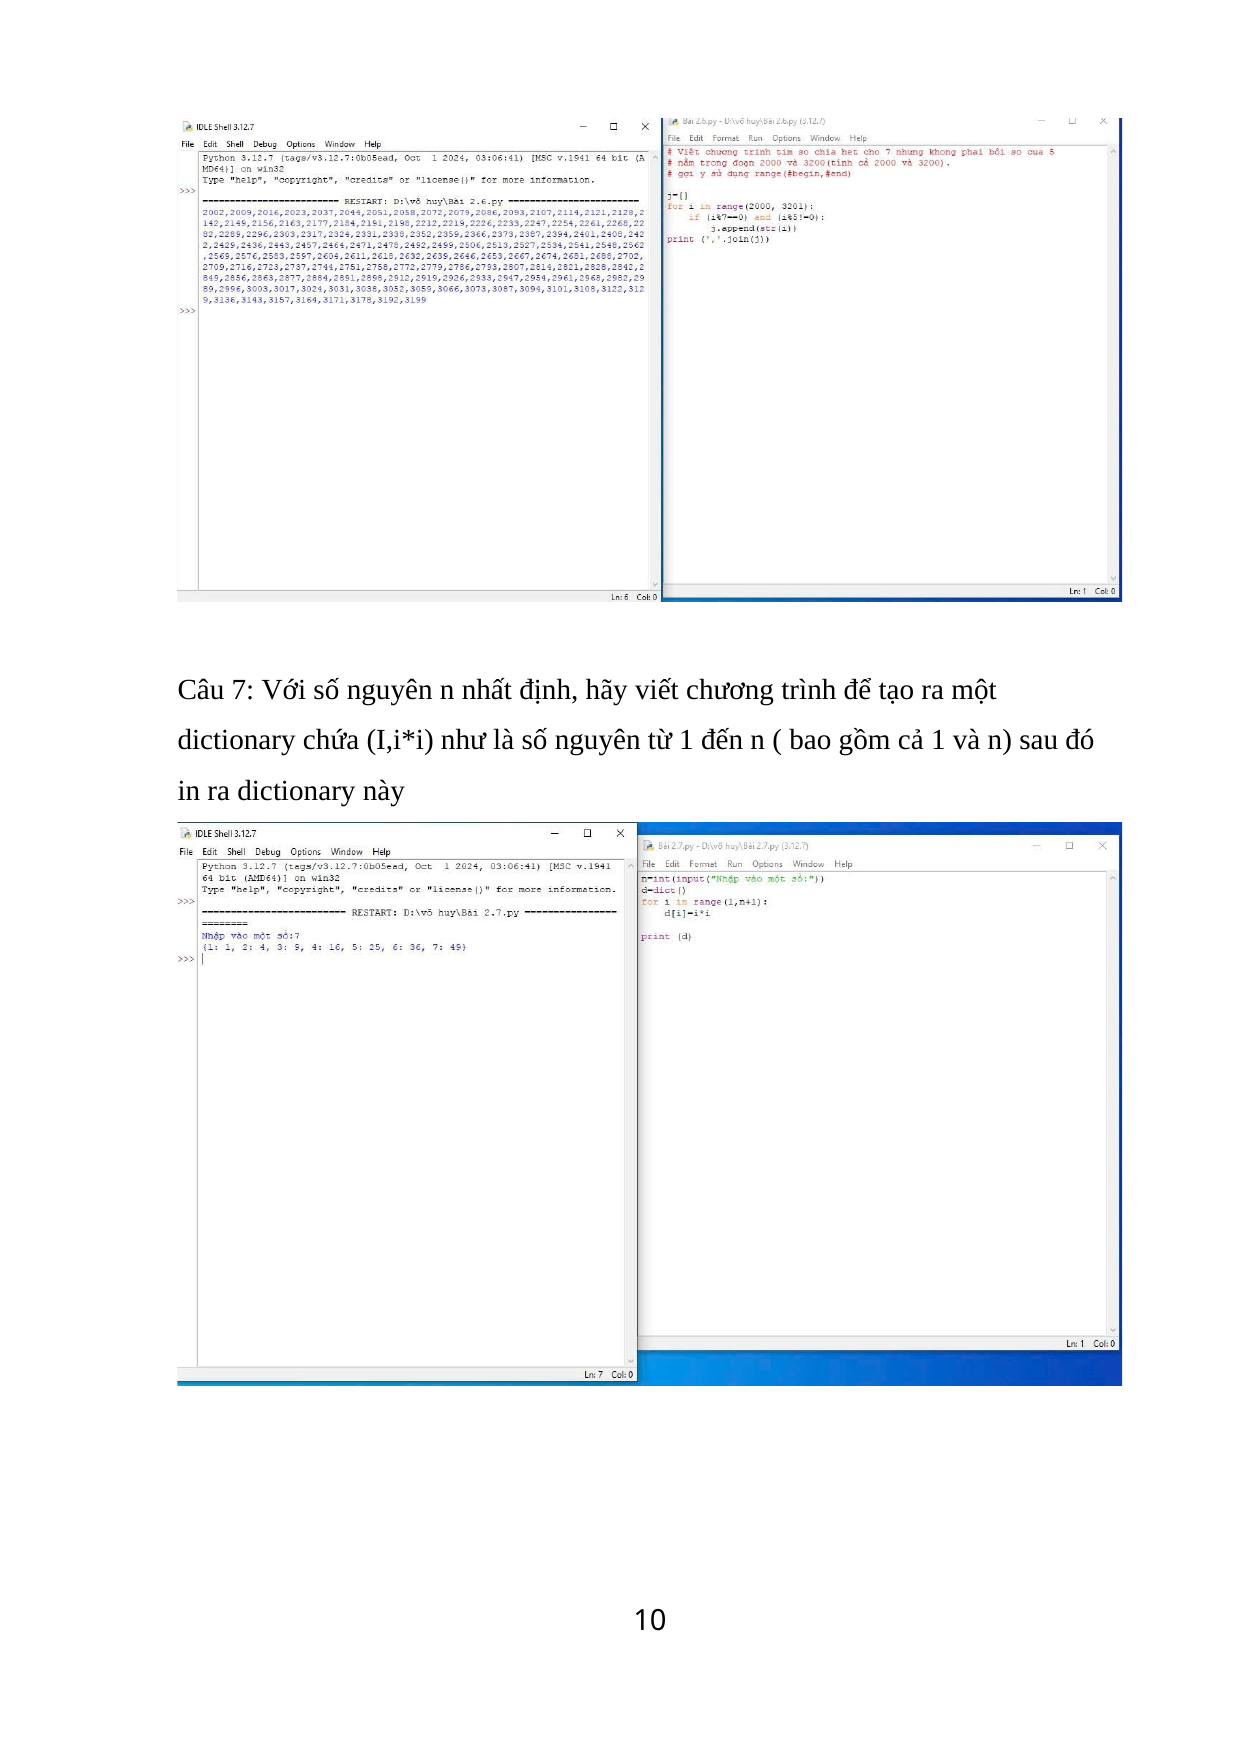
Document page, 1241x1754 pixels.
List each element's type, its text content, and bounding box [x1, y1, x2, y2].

picture [177, 118, 1123, 602]
picture [177, 822, 1123, 1386]
text Câu 7: Với số nguyên n nhất định, hãy viết chương trình để tạo ra một dictionary chứa (I,i*i) như là số nguyên từ 1 đến n ( bao gồm cả 1 và n) sau đó in ra dictionary này [177, 672, 1122, 806]
